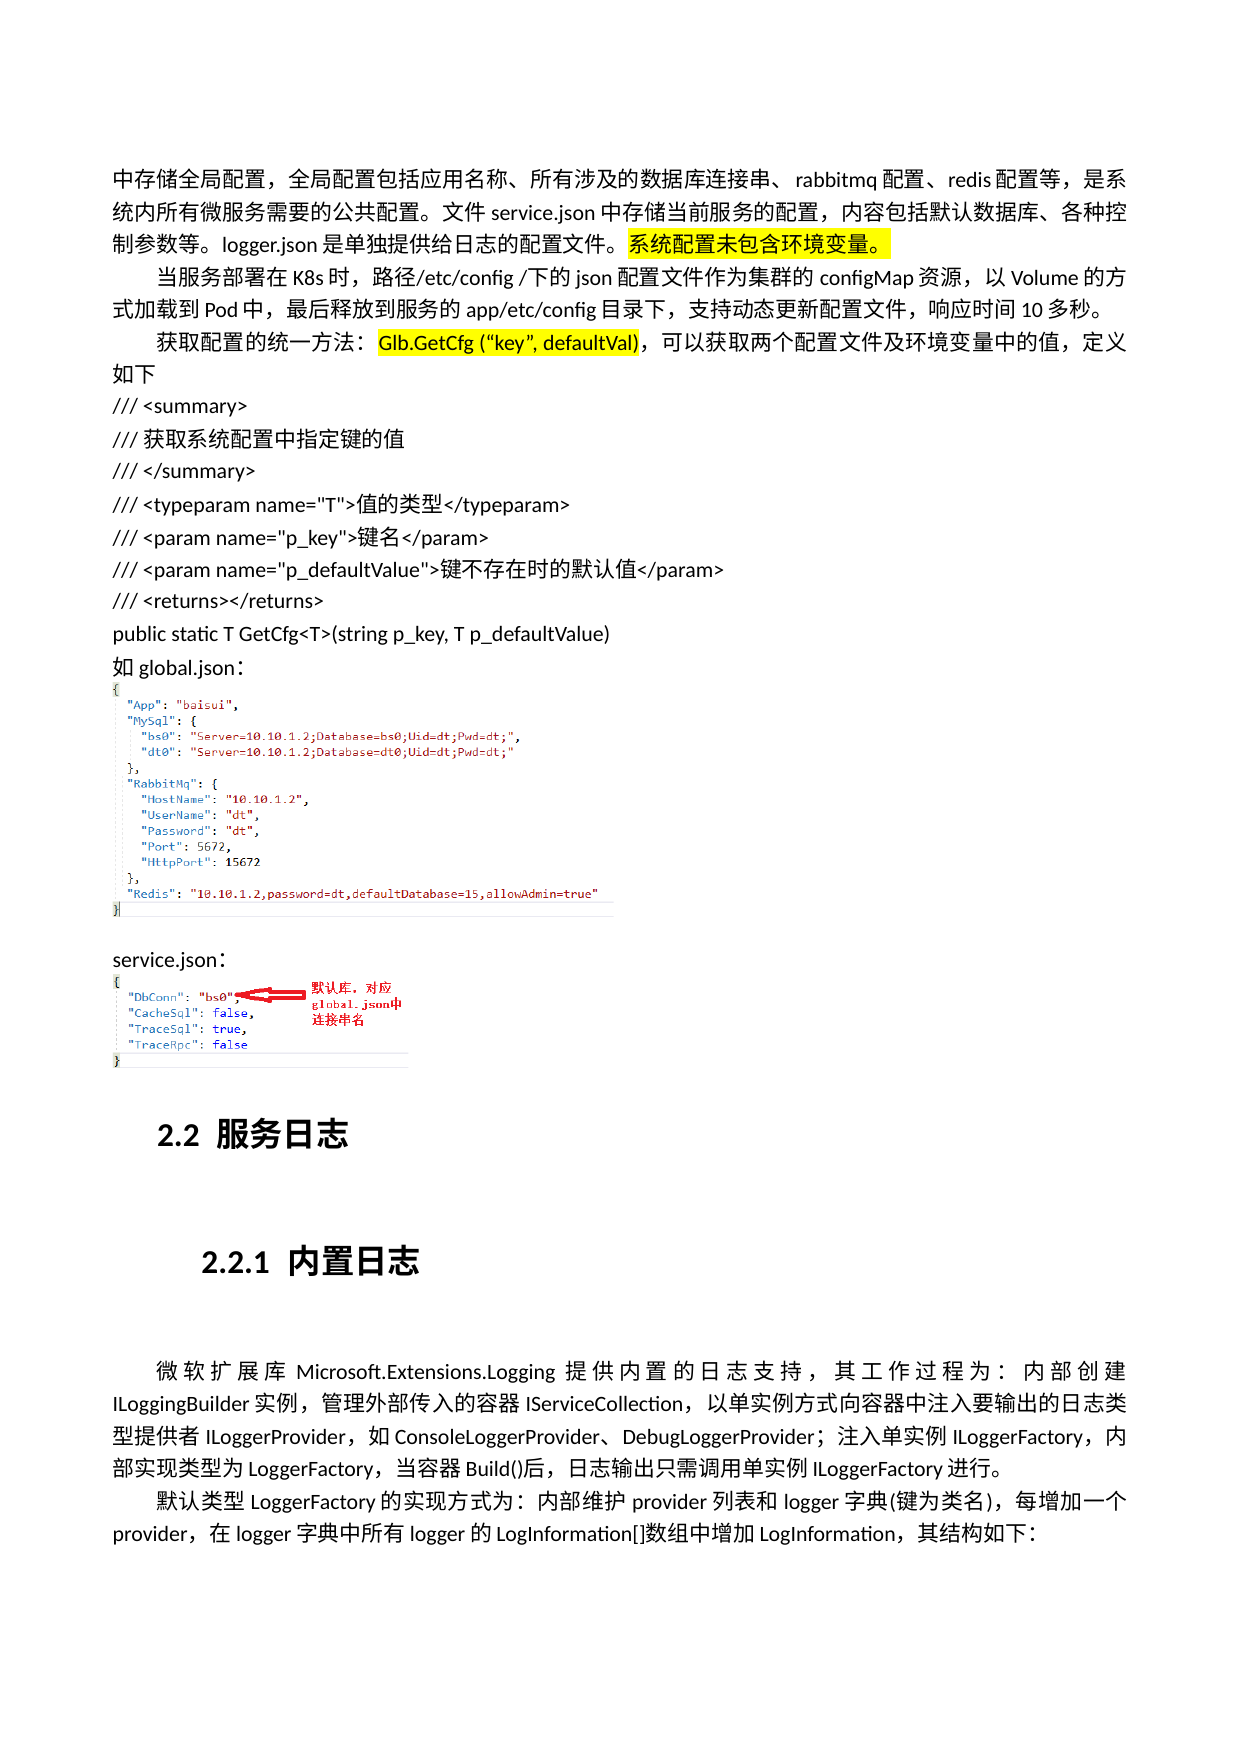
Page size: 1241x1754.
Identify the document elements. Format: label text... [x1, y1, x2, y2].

text /// <param name="p_key">键名</param> [112, 519, 1128, 552]
picture [112, 682, 614, 924]
text 默认类型LoggerFactory的实现方式为：内部维护provider列表和logger字典(键为类名)，每增加一个provider，在logger字典中所有logger的LogInformation[]数组中增加LogInformation，其结构如下： [112, 1483, 1128, 1548]
text public static T GetCfg<T>(string p_key, T p_defaultValue) [112, 617, 1128, 649]
text /// <summary> [112, 389, 1128, 422]
text /// <returns></returns> [112, 584, 1128, 617]
text 微软扩展库Microsoft.Extensions.Logging提供内置的日志支持，其工作过程为：内部创建ILoggingBuilder实例，管理外部传入的容器IServiceCollection，以单实例方式向容器中注入要输出的日志类型提供者ILoggerProvider，如ConsoleLoggerProvider、DebugLoggerProvider；注入单实例ILoggerFactory，内部实现类型为LoggerFactory，当容器Build()后，日志输出只需调用单实例ILoggerFactory进行。 [112, 1353, 1128, 1483]
text /// </summary> [112, 454, 1128, 487]
text 当服务部署在K8s时，路径/etc/config /下的json配置文件作为集群的configMap资源，以Volume的方式加载到Pod中，最后释放到服务的app/etc/config目录下，支持动态更新配置文件，响应时间10多秒。 [112, 259, 1128, 324]
picture [112, 974, 409, 1071]
text 如global.json： [112, 649, 1128, 682]
text /// 获取系统配置中指定键的值 [112, 422, 1128, 454]
subtitle 服务日志 [157, 1099, 1128, 1164]
subtitle 内置日志 [201, 1226, 1128, 1291]
text /// <typeparam name="T">值的类型</typeparam> [112, 487, 1128, 519]
text /// <param name="p_defaultValue">键不存在时的默认值</param> [112, 552, 1128, 584]
text service.json： [112, 942, 1128, 974]
text 获取配置的统一方法：Glb.GetCfg (“key”, defaultVal)，可以获取两个配置文件及环境变量中的值，定义如下 [112, 324, 1128, 389]
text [112, 162, 1128, 259]
